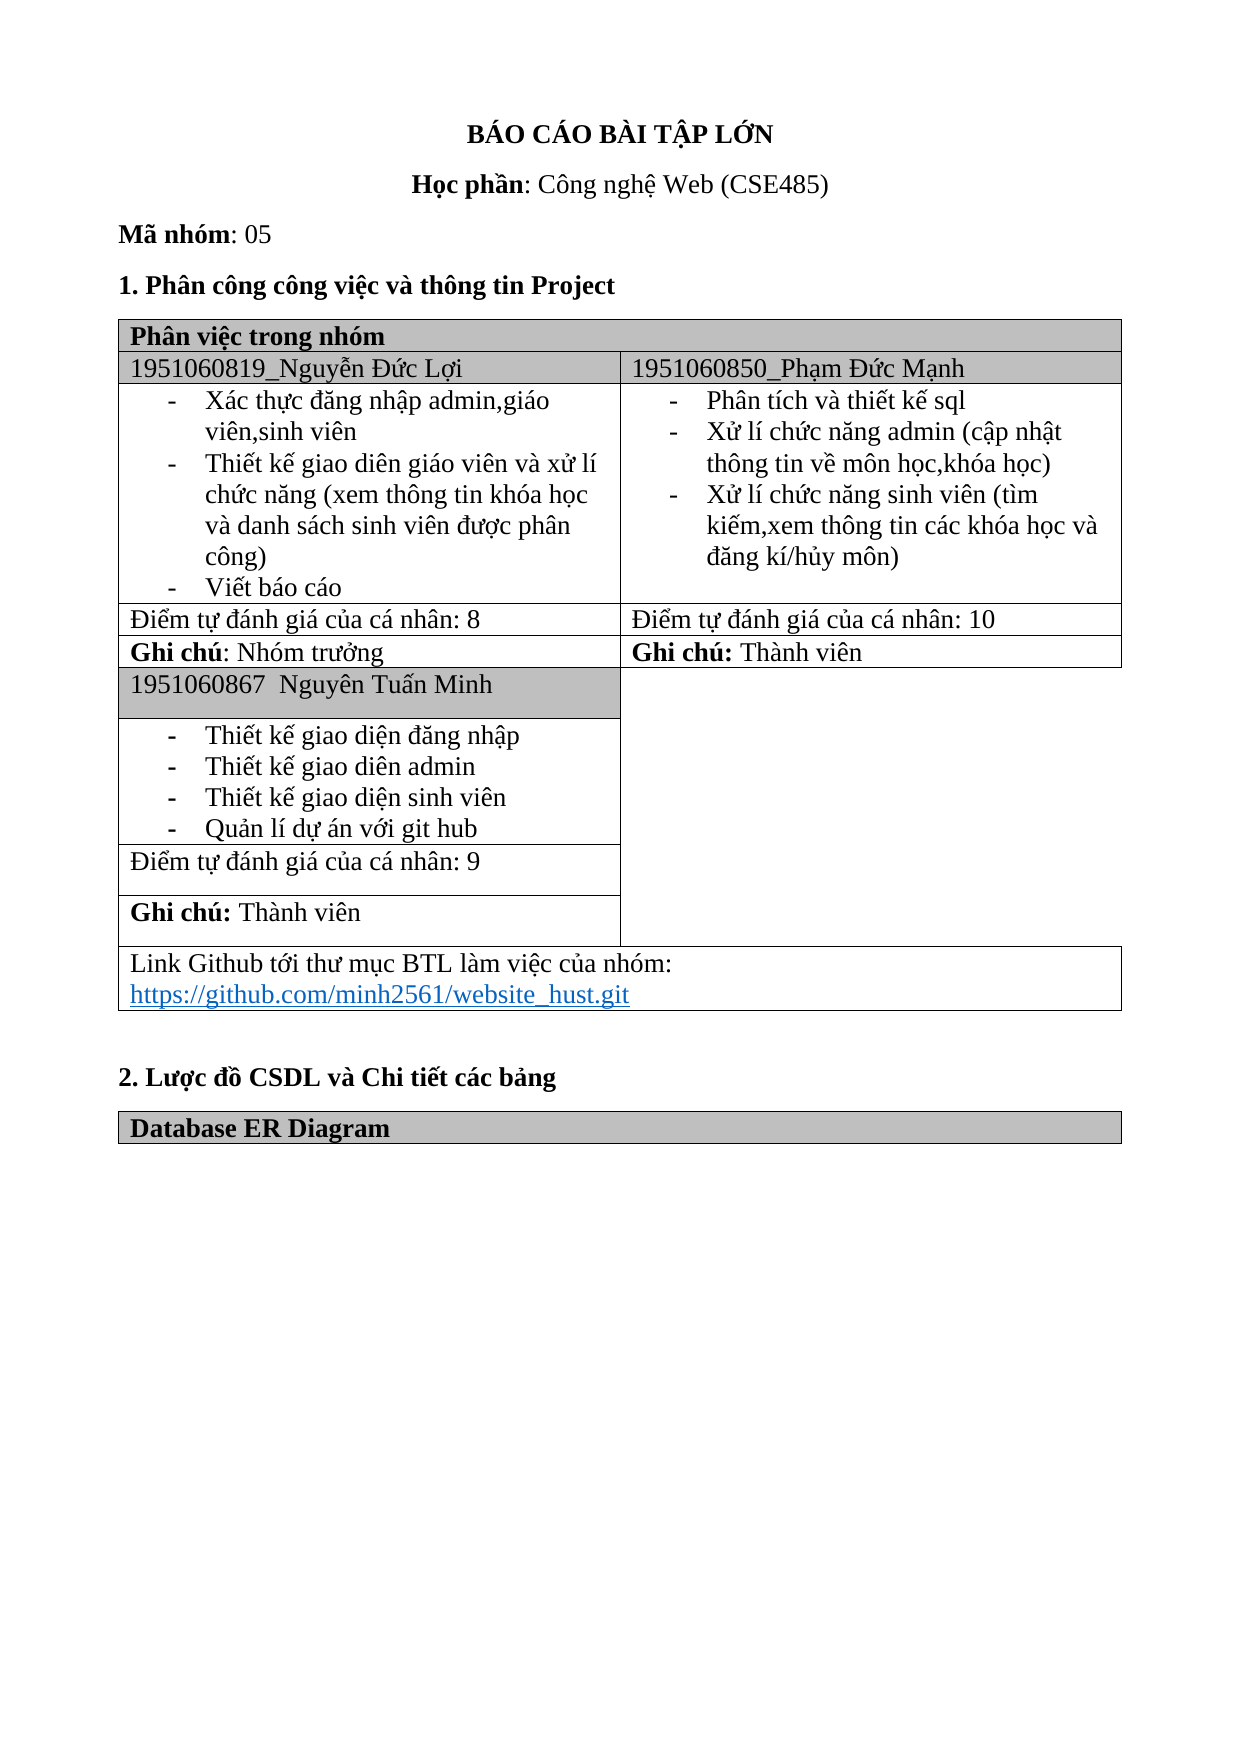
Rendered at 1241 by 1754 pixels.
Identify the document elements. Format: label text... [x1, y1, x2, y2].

table_cell Điểm tự đánh giá của cá nhân: 8 [119, 604, 620, 634]
text 2. Lược đồ CSDL và Chi tiết các bảng [118, 1061, 1122, 1092]
text BÁO CÁO BÀI TẬP LỚN [118, 118, 1122, 149]
text Mã nhóm: 05 [118, 218, 1122, 250]
table_cell 1951060850_Phạm Đức Mạnh [621, 352, 1121, 383]
table_cell Ghi chú: Nhóm trưởng [119, 636, 620, 667]
table_cell Link Github tới thư mục BTL làm việc của nhóm: https://github.com/minh2561/website_hust.git [119, 947, 1121, 1009]
table_cell Xác thực đăng nhập admin,giáo viên,sinh viên Thiết kế giao diên giáo viên và xử lí chức năng (xem thông tin khóa học và danh sách sinh viên được phân công) Viết báo cáo [119, 384, 620, 602]
table_cell 1951060867 Nguyên Tuấn Minh [119, 668, 620, 718]
text Học phần: Công nghệ Web (CSE485) [118, 168, 1122, 199]
table_cell Ghi chú: Thành viên [119, 896, 620, 946]
table_header Phân việc trong nhóm [119, 320, 1121, 351]
table_cell Ghi chú: Thành viên [621, 636, 1121, 667]
table_cell Điểm tự đánh giá của cá nhân: 9 [119, 845, 620, 895]
table_header Database ER Diagram [119, 1112, 1121, 1143]
table_cell Thiết kế giao diện đăng nhập Thiết kế giao diên admin Thiết kế giao diện sinh viên Quản lí dự án với git hub [119, 719, 620, 844]
table_cell Phân tích và thiết kế sql Xử lí chức năng admin (cập nhật thông tin về môn học,khóa học) Xử lí chức năng sinh viên (tìm kiếm,xem thông tin các khóa học và đăng kí/hủy môn) [621, 384, 1121, 602]
table_cell 1951060819_Nguyễn Đức Lợi [119, 352, 620, 383]
table_cell Điểm tự đánh giá của cá nhân: 10 [621, 604, 1121, 634]
text 1. Phân công công việc và thông tin Project [118, 269, 1122, 300]
